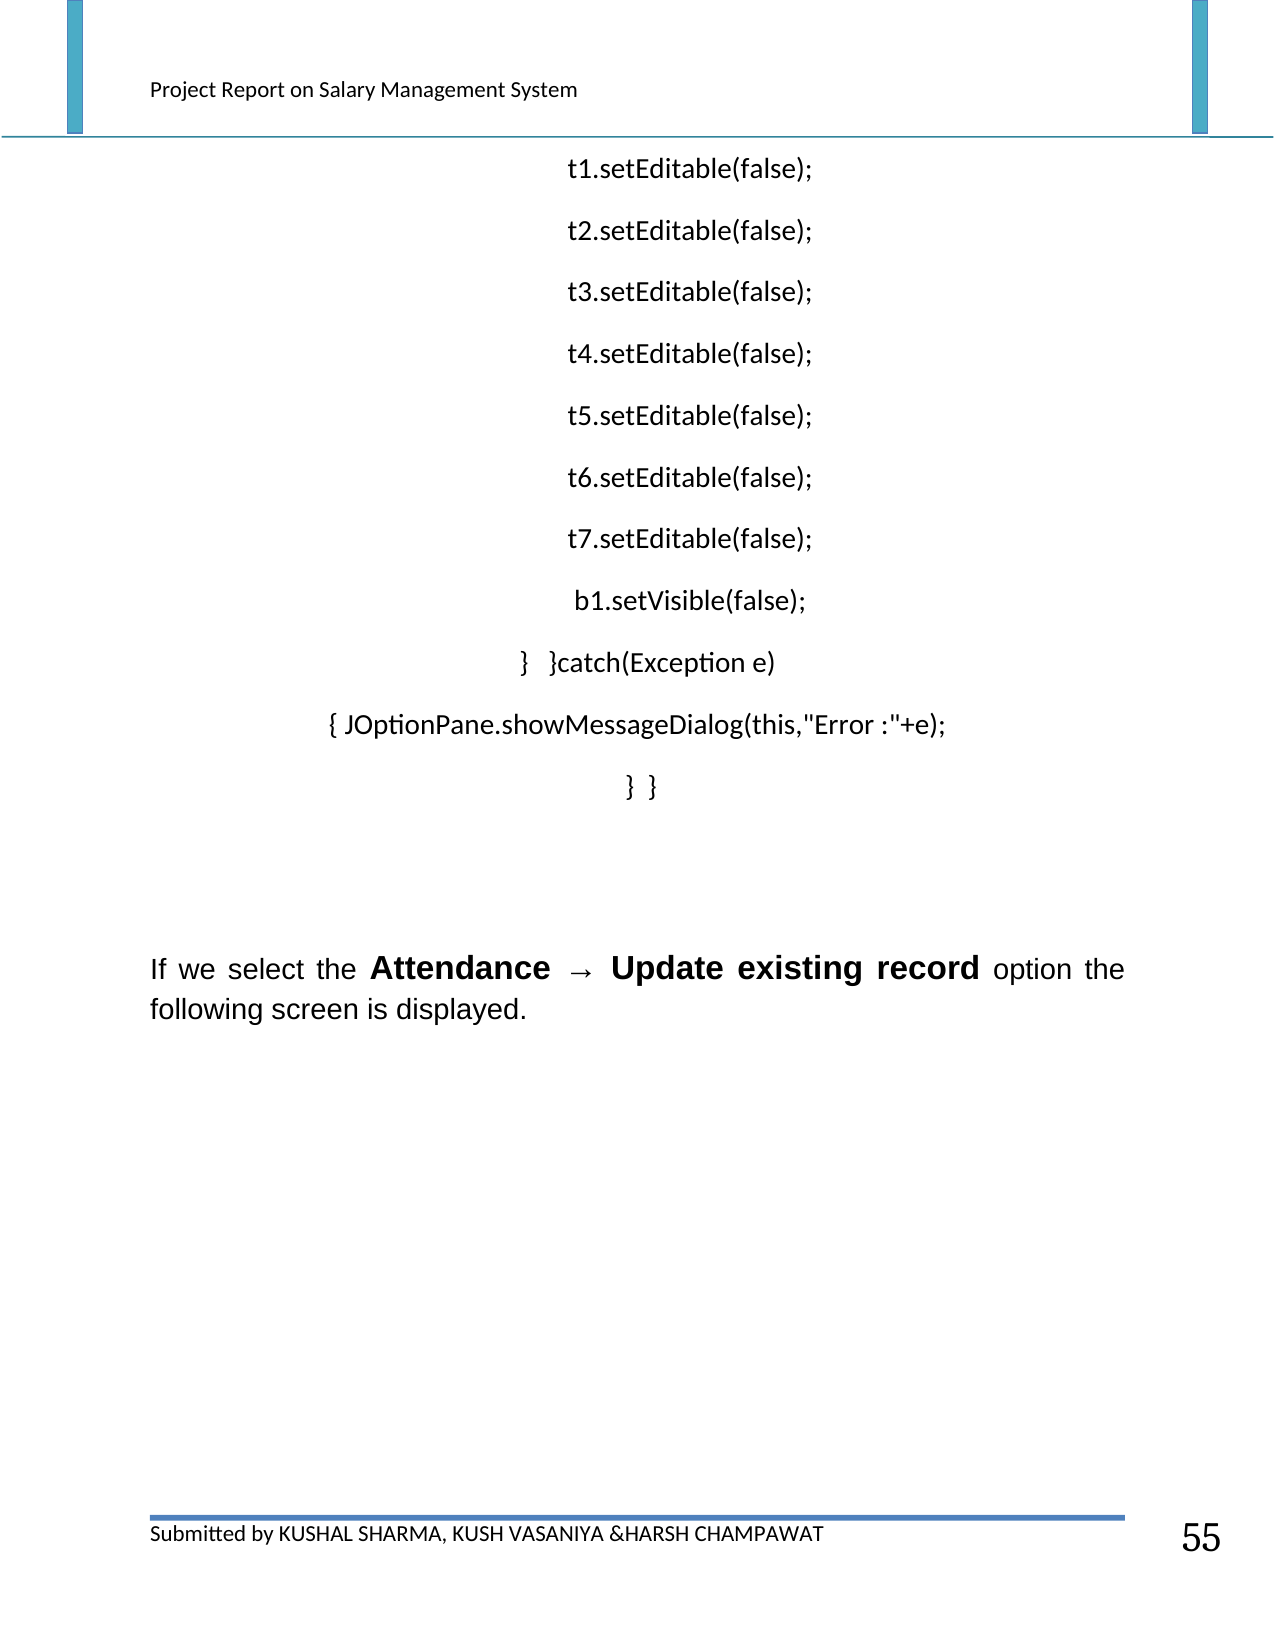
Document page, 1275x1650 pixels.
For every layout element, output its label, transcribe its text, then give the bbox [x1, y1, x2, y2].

text t3.setEditable(false); [150, 273, 1125, 309]
text If we select the Attendance → Update existing record option the following screen is displayed. [150, 948, 1125, 1025]
text t2.setEditable(false); [150, 212, 1125, 247]
text } }catch(Exception e) [150, 644, 1125, 680]
text t1.setEditable(false); [150, 150, 1125, 186]
text t7.setEditable(false); [150, 521, 1125, 556]
text t5.setEditable(false); [150, 397, 1125, 433]
text t4.setEditable(false); [150, 335, 1125, 371]
text b1.setVisible(false); [150, 582, 1125, 618]
text { JOptionPane.showMessageDialog(this,"Error :"+e); [150, 706, 1125, 742]
text t6.setEditable(false); [150, 459, 1125, 494]
text } } [150, 768, 1125, 803]
